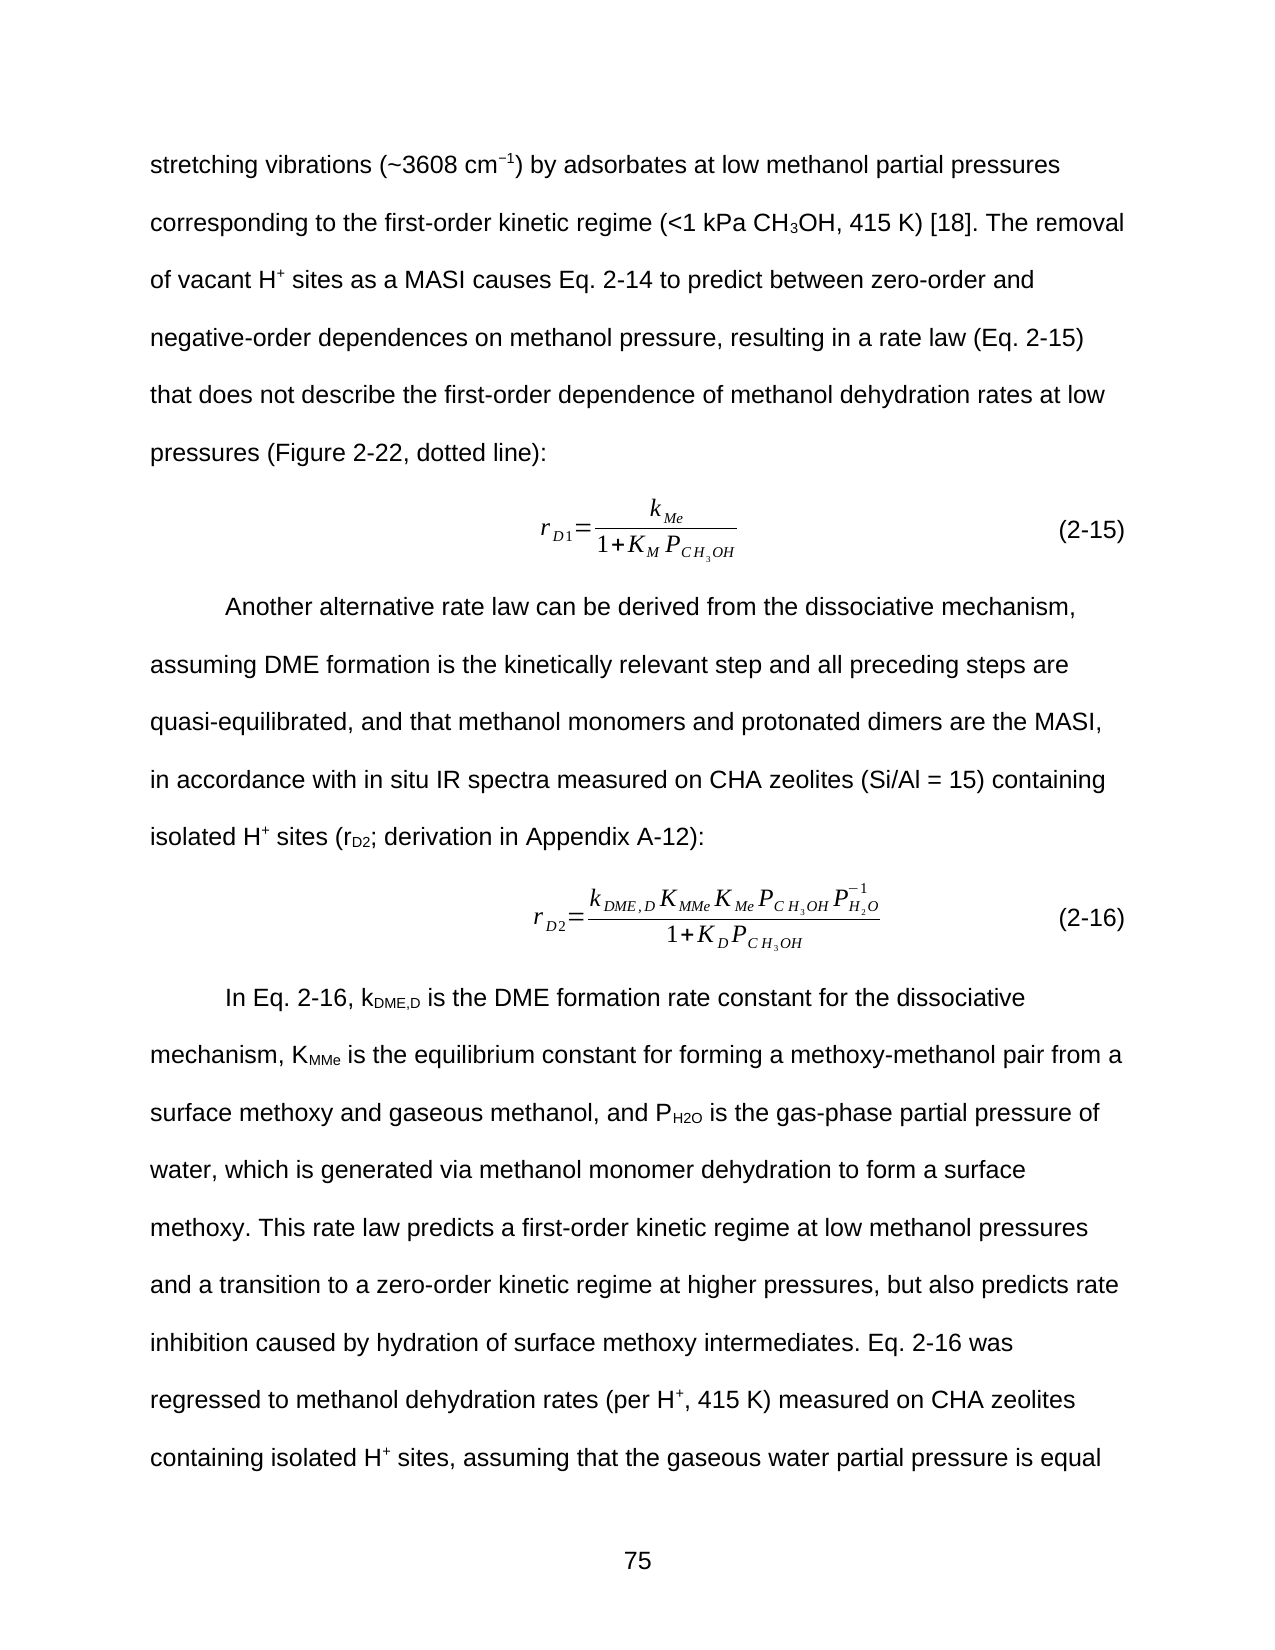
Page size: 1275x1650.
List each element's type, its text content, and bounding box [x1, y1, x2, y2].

text (2-15) [150, 495, 1125, 563]
text Another alternative rate law can be derived from the dissociative mechanism, assuming DME formation is the kinetically relevant step and all preceding steps are quasi-equilibrated, and that methanol monomers and protonated dimers are the MASI, in accordance with in situ IR spectra measured on CHA zeolites (Si/Al = 15) containing isolated H+ sites (rD2; derivation in Appendix A-12): [150, 592, 1125, 851]
text (2-16) [150, 880, 1125, 954]
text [150, 983, 1125, 1472]
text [150, 150, 1125, 466]
